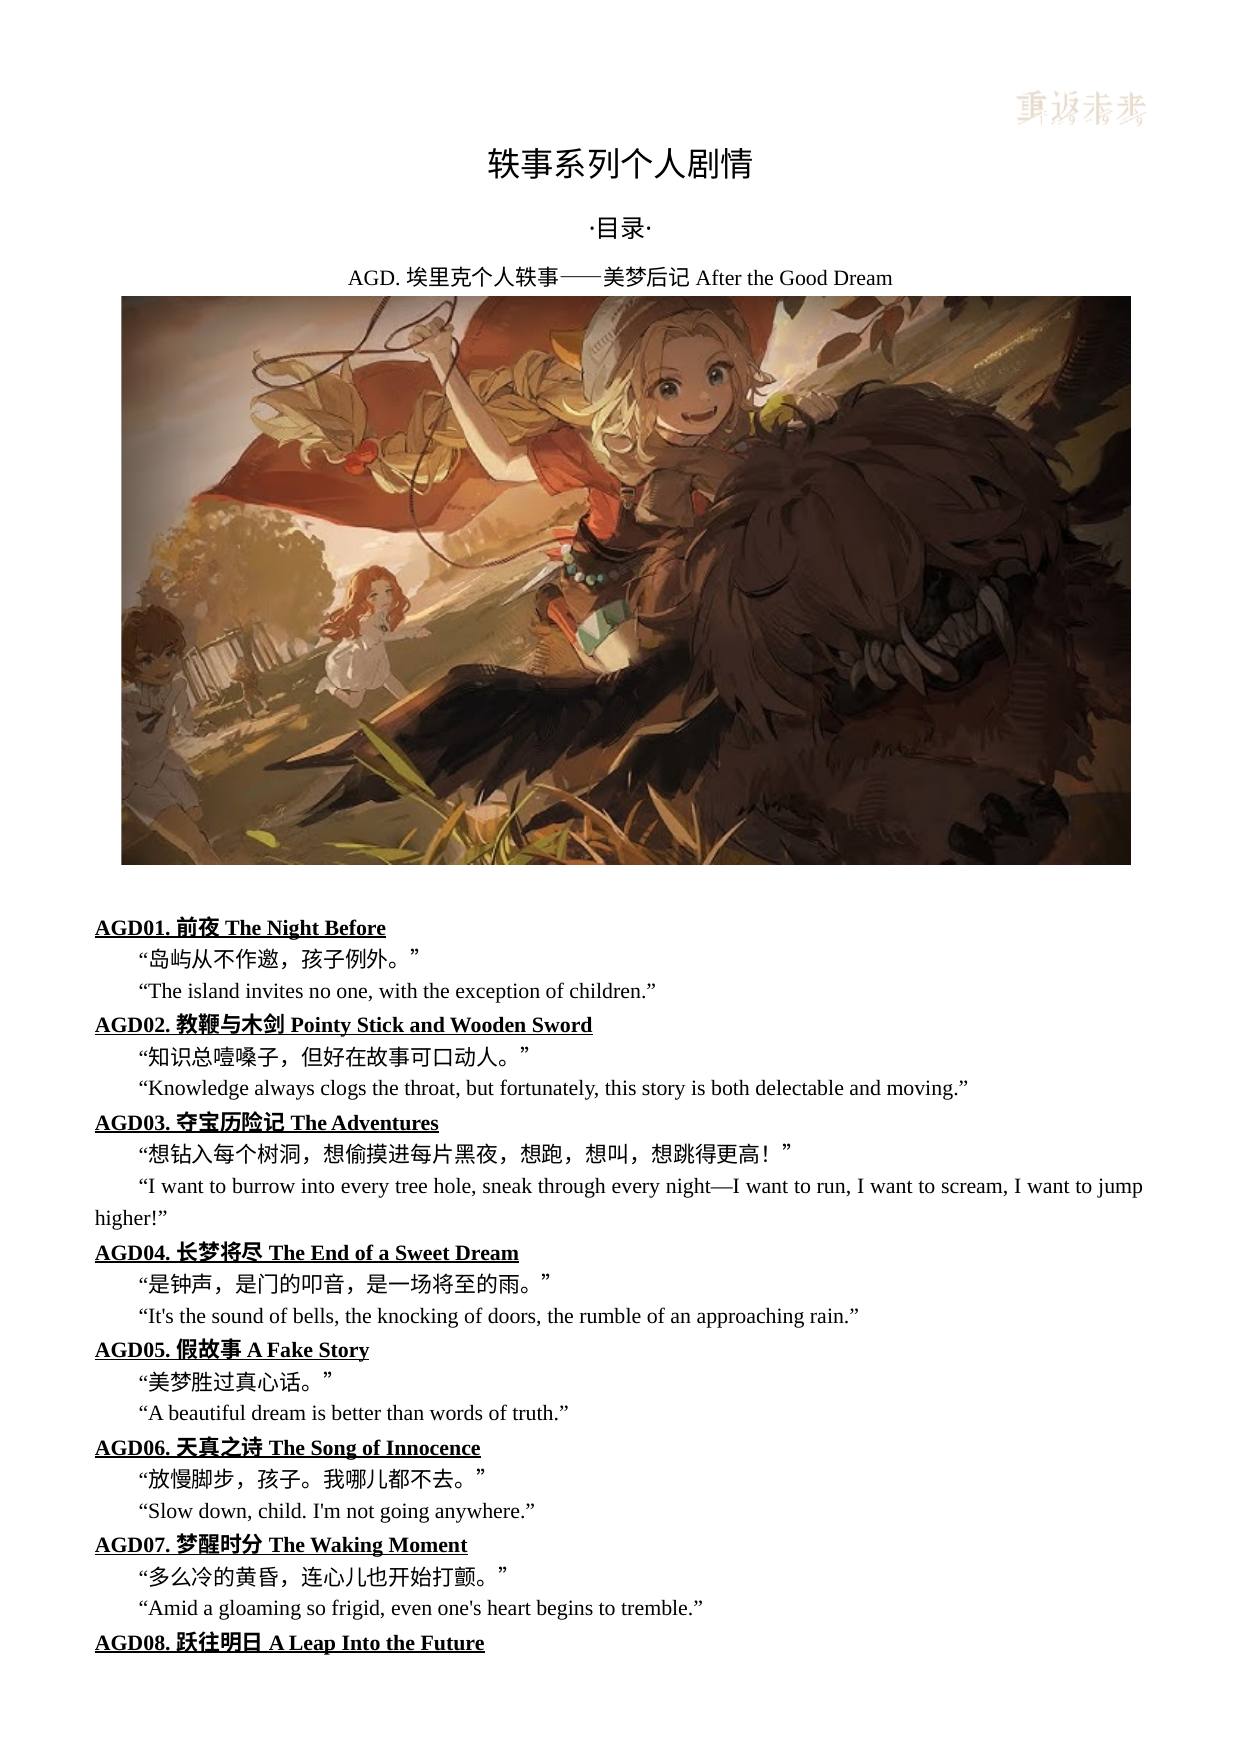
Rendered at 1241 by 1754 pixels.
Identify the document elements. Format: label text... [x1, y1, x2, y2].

picture [121, 296, 1131, 865]
text AGD06. 天真之诗 The Song of Innocence [94, 1429, 1146, 1462]
text AGD07. 梦醒时分 The Waking Moment [94, 1527, 1146, 1559]
text “放慢脚步，孩子。我哪儿都不去。” [94, 1462, 1146, 1494]
text “Amid a gloaming so frigid, even one's heart begins to tremble.” [94, 1592, 1146, 1624]
text AGD04. 长梦将尽 The End of a Sweet Dream [94, 1234, 1146, 1267]
text “多么冷的黄昏，连心儿也开始打颤。” [94, 1559, 1146, 1592]
picture [1016, 90, 1146, 127]
text AGD08. 跃往明日 A Leap Into the Future [94, 1624, 1146, 1657]
text AGD03. 夺宝历险记 The Adventures [94, 1104, 1146, 1137]
text “Slow down, child. I'm not going anywhere.” [94, 1494, 1146, 1527]
text AGD. 埃里克个人轶事——美梦后记 After the Good Dream [94, 259, 1146, 292]
text “美梦胜过真心话。” [94, 1364, 1146, 1397]
text ·目录· [94, 194, 1146, 259]
text “It's the sound of bells, the knocking of doors, the rumble of an approaching rain.” [94, 1299, 1146, 1332]
text “Knowledge always clogs the throat, but fortunately, this story is both delectable and moving.” [94, 1072, 1146, 1104]
text AGD05. 假故事 A Fake Story [94, 1332, 1146, 1364]
text AGD02. 教鞭与木剑 Pointy Stick and Wooden Sword [94, 1007, 1146, 1039]
subtitle 轶事系列个人剧情 [94, 129, 1146, 194]
text “I want to burrow into every tree hole, sneak through every night—I want to run, I want to scream, I want to jump higher!” [94, 1169, 1146, 1234]
text “想钻入每个树洞，想偷摸进每片黑夜，想跑，想叫，想跳得更高！” [94, 1137, 1146, 1169]
text “岛屿从不作邀，孩子例外。” [94, 942, 1146, 974]
text “知识总噎嗓子，但好在故事可口动人。” [94, 1039, 1146, 1072]
text “The island invites no one, with the exception of children.” [94, 974, 1146, 1007]
text AGD01. 前夜 The Night Before [94, 909, 1146, 942]
text “是钟声，是门的叩音，是一场将至的雨。” [94, 1267, 1146, 1299]
text “A beautiful dream is better than words of truth.” [94, 1397, 1146, 1429]
